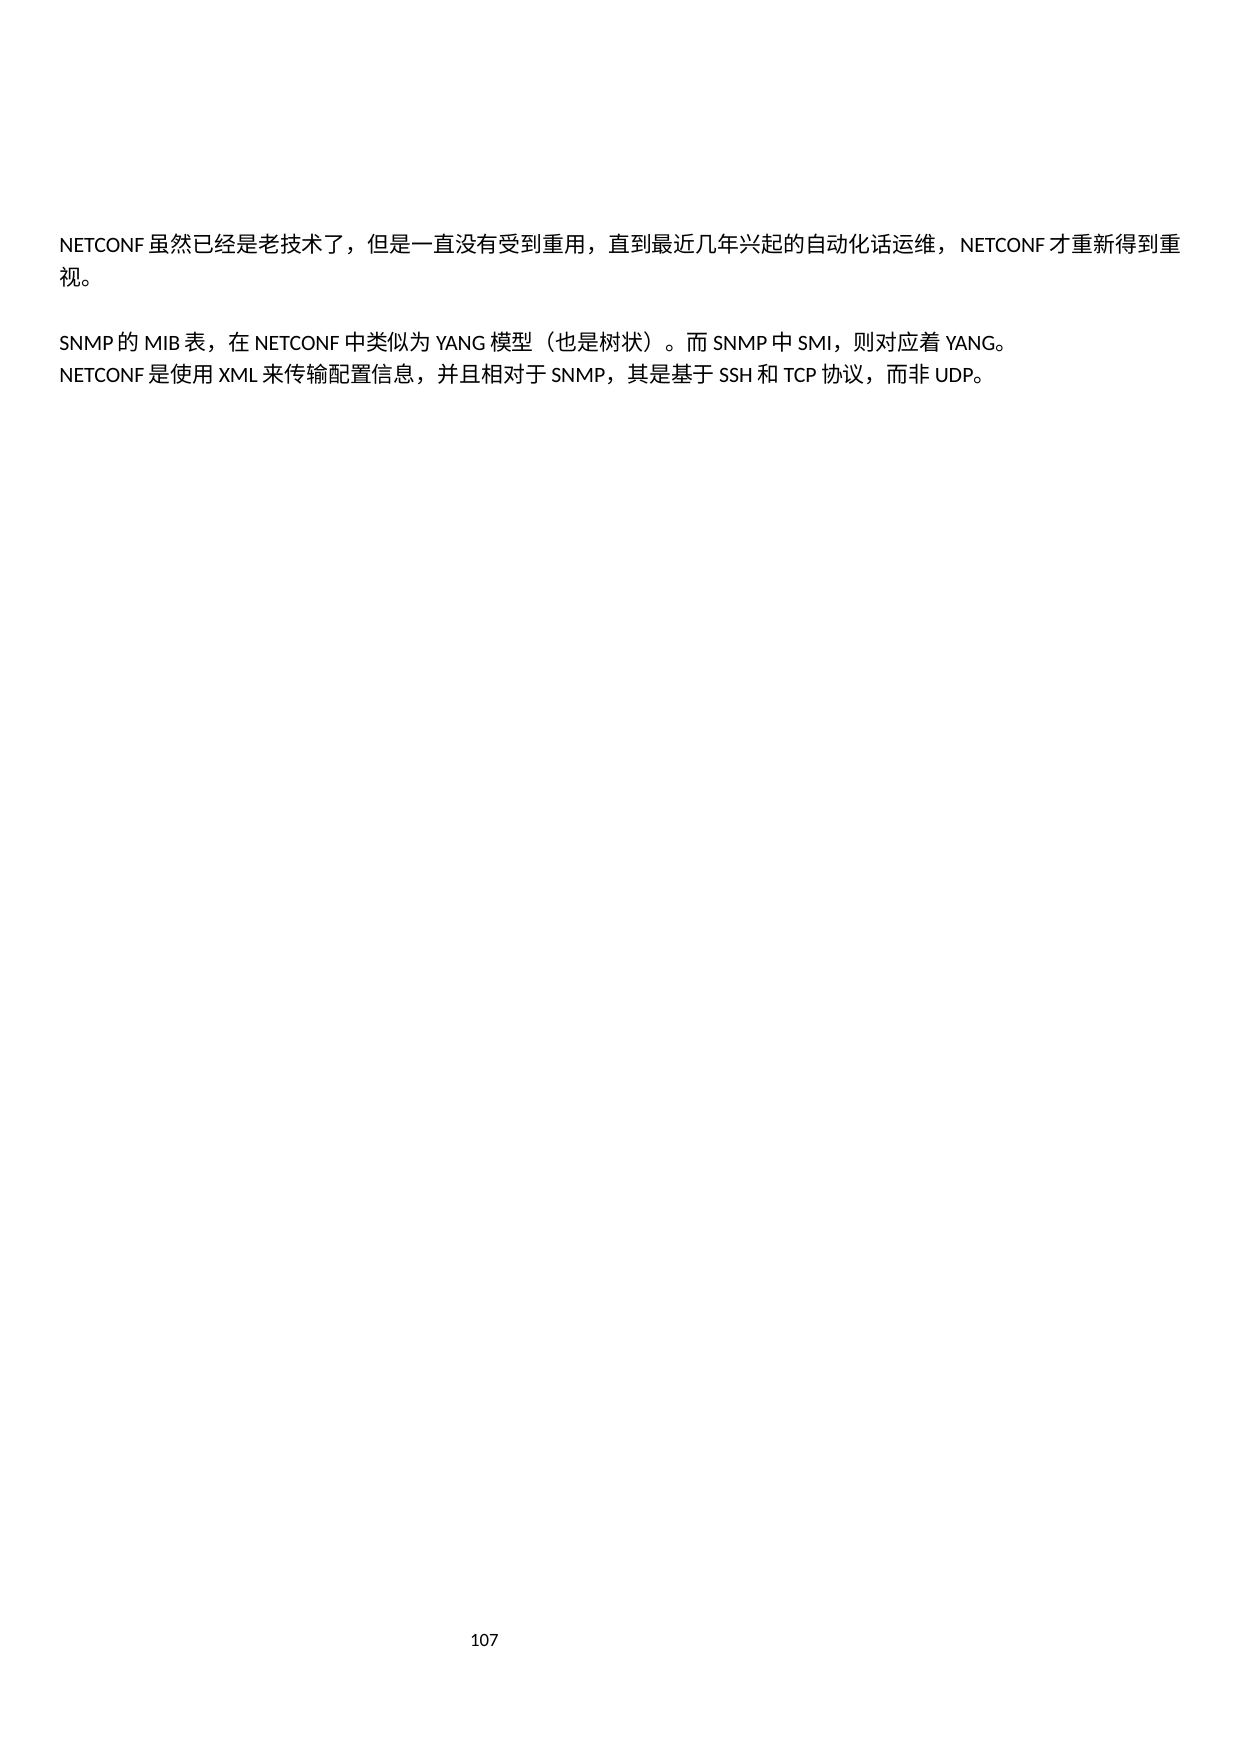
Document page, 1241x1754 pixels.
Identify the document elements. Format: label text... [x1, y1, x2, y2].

text NETCONF是使用XML来传输配置信息，并且相对于SNMP，其是基于SSH和TCP协议，而非UDP。 [59, 357, 1181, 389]
text SNMP的MIB表，在NETCONF中类似为YANG模型（也是树状）。而SNMP中SMI，则对应着YANG。 [59, 324, 1181, 357]
text NETCONF虽然已经是老技术了，但是一直没有受到重用，直到最近几年兴起的自动化话运维，NETCONF才重新得到重视。 [59, 227, 1181, 292]
